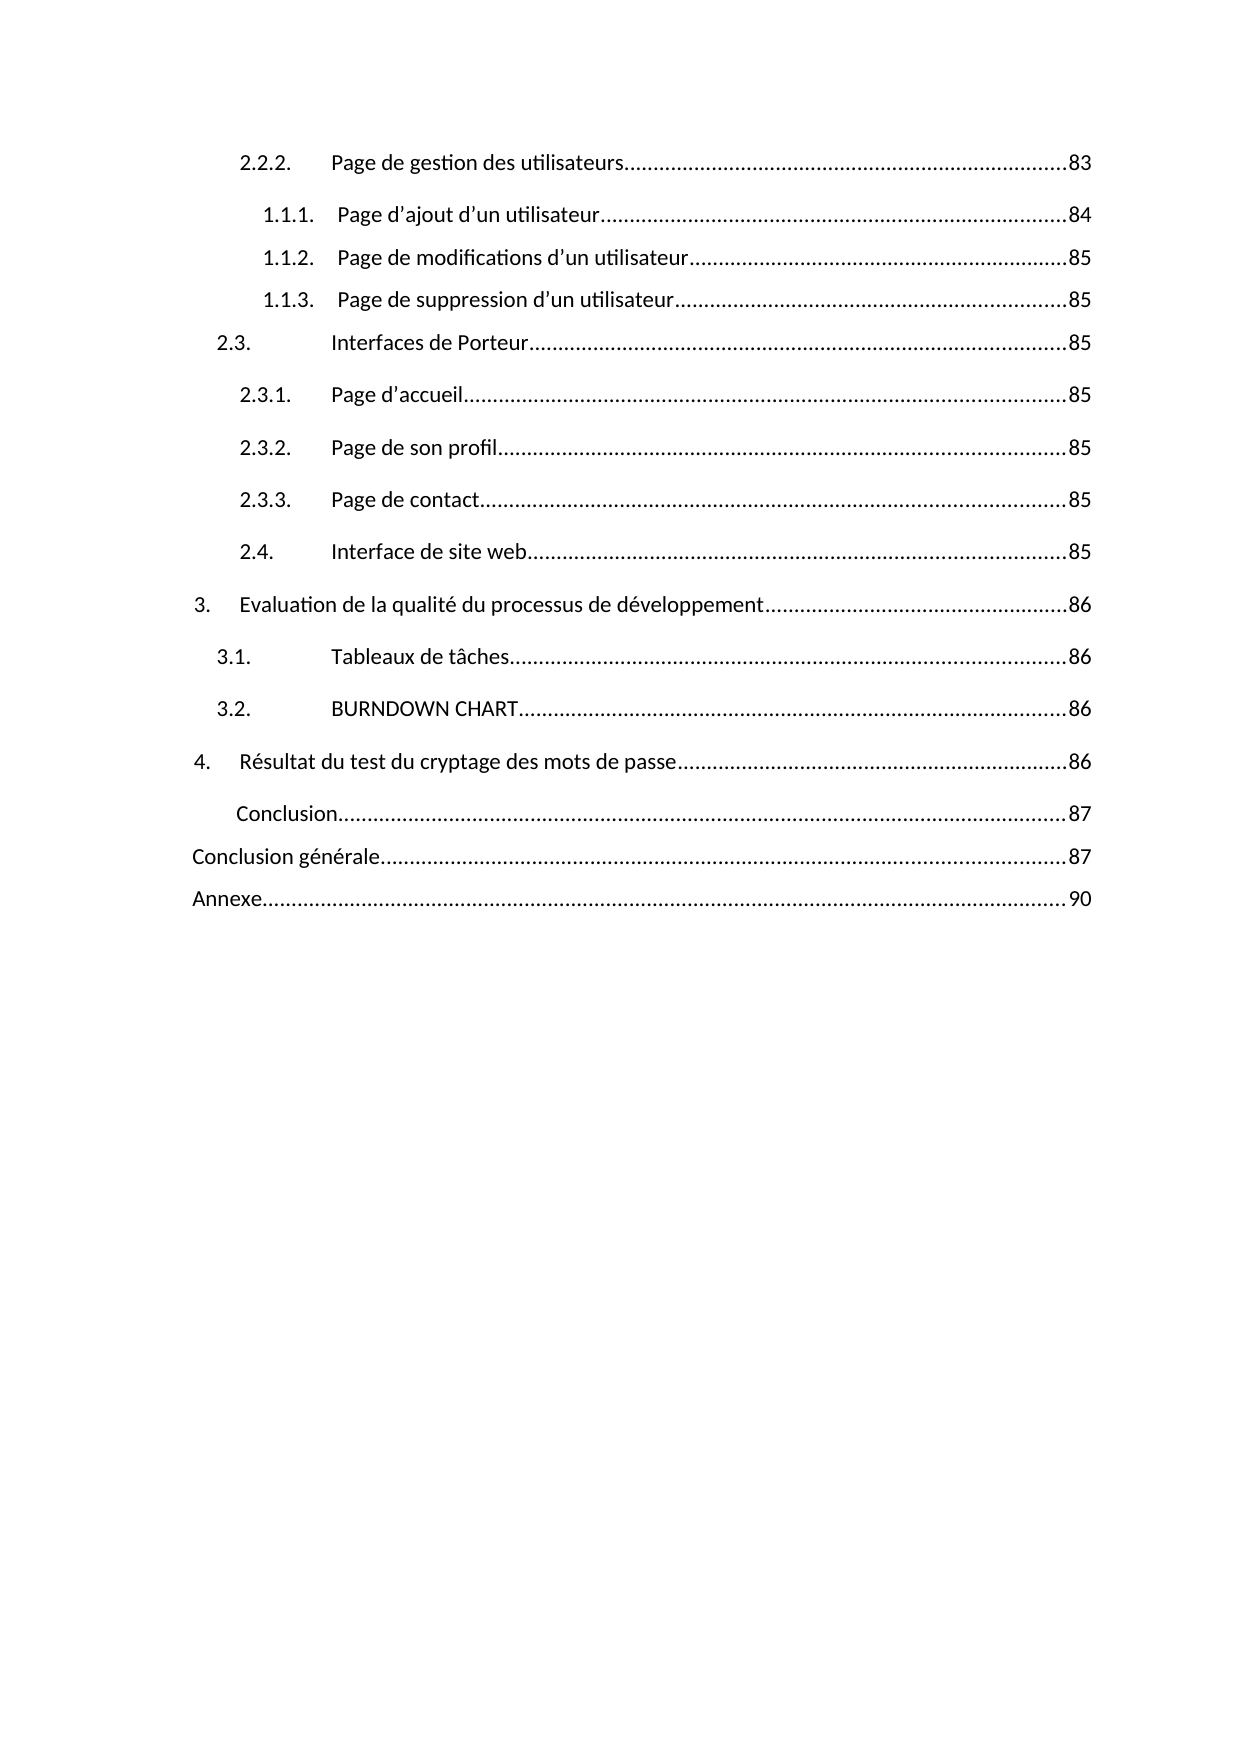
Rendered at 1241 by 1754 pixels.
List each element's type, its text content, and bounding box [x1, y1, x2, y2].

text 1.1.1. Page d’ajout d’un utilisateur 84 [262, 200, 1093, 228]
text 2.4. Interface de site web 85 [239, 537, 1093, 565]
text 2.2.2. Page de gestion des utilisateurs 83 [239, 148, 1093, 176]
text 2.3. Interfaces de Porteur 85 [216, 328, 1093, 356]
text Conclusion 87 [236, 799, 1093, 827]
text 2.3.3. Page de contact 85 [239, 485, 1093, 513]
text 3.2. BURNDOWN CHART 86 [216, 694, 1093, 723]
text 2.3.2. Page de son profil 85 [239, 433, 1093, 461]
text Conclusion générale 87 [192, 842, 1093, 870]
text 1.1.2. Page de modifications d’un utilisateur 85 [262, 243, 1093, 271]
text 4. Résultat du test du cryptage des mots de passe 86 [193, 747, 1093, 775]
text Annexe 90 [192, 884, 1093, 913]
text 3. Evaluation de la qualité du processus de développement 86 [193, 590, 1093, 618]
text 2.3.1. Page d’accueil 85 [239, 380, 1093, 408]
text 3.1. Tableaux de tâches 86 [216, 642, 1093, 670]
text 1.1.3. Page de suppression d’un utilisateur 85 [262, 285, 1093, 313]
